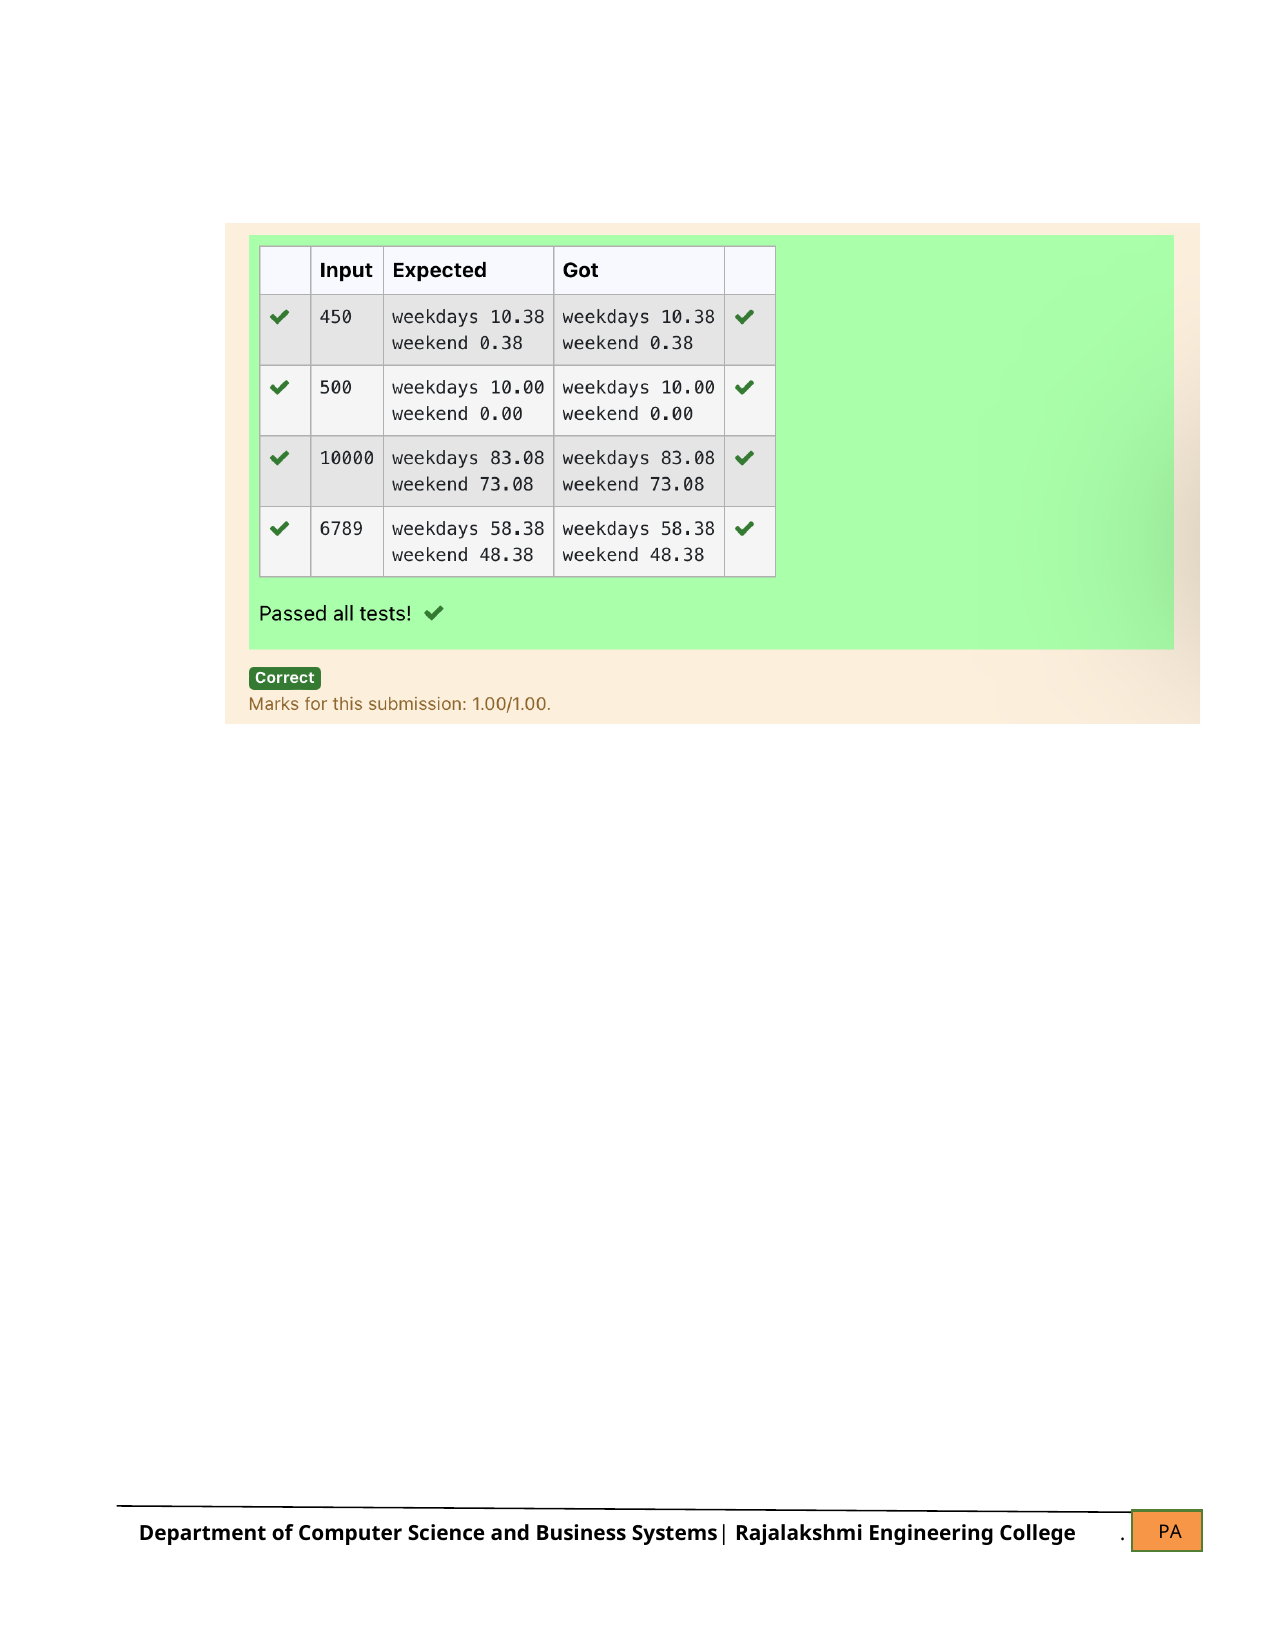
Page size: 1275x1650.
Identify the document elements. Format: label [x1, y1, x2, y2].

picture [225, 223, 1200, 724]
